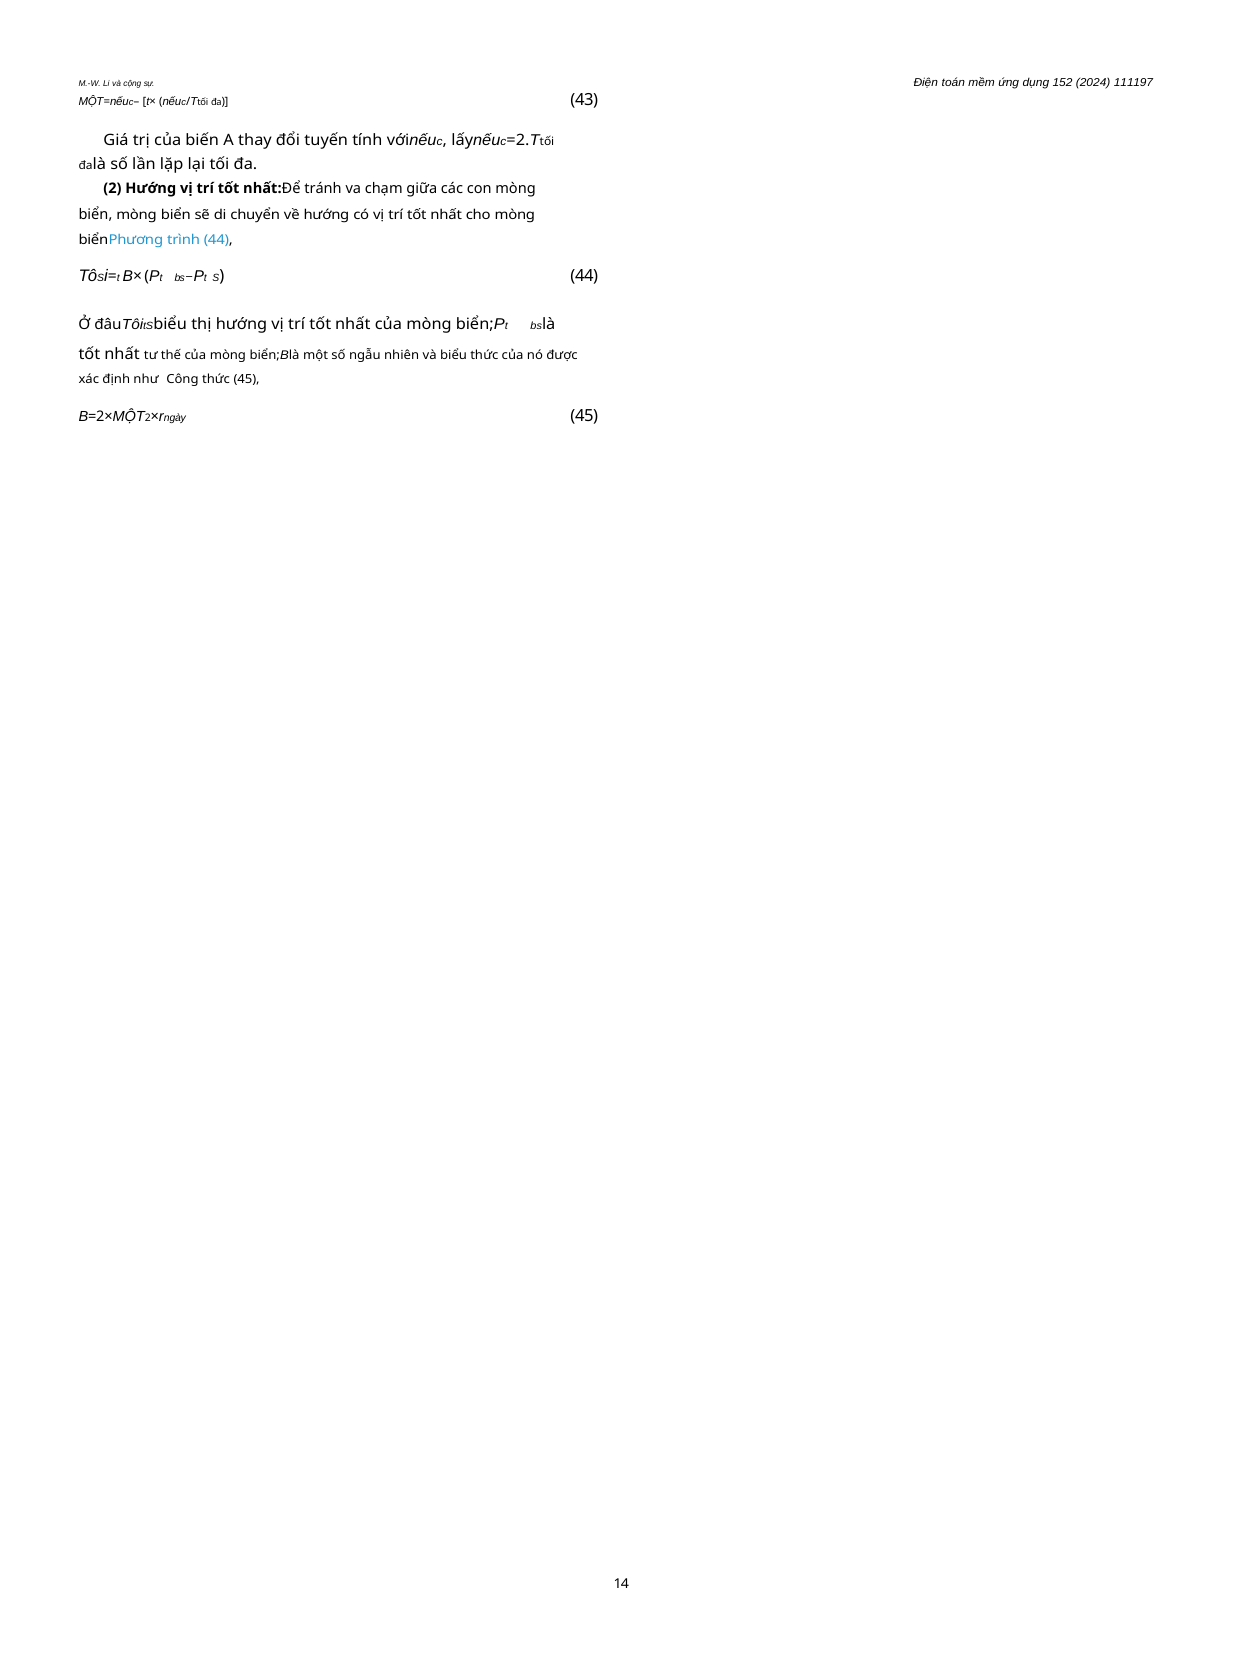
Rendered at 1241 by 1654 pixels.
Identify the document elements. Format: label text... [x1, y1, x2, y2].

text TôSi=t B× (Pt bs−Pt S) (44) [78, 264, 604, 287]
text MỘT=nếuc– [t× (nếuc/Ttối đa)] (43) [78, 87, 604, 110]
text B=2×MỘT2×rngày (45) [78, 404, 604, 427]
text Giá trị của biến A thay đổi tuyến tính vớinếuc, lấynếuc=2.Ttối đalà số lần lặp lại tối đa. [78, 128, 571, 174]
text Ở đâuTôitSbiểu thị hướng vị trí tốt nhất của mòng biển;Pt bslà tốt nhất tư thế của mòng biển;Blà một số ngẫu nhiên và biểu thức của nó được xác định như Công thức (45), [78, 313, 580, 388]
list Hướng vị trí tốt nhất:Để tránh va chạm giữa các con mòng biển, mòng biển sẽ di chuyển về hướng có vị trí tốt nhất cho mòng biểnPhương trình (44), [78, 178, 566, 248]
